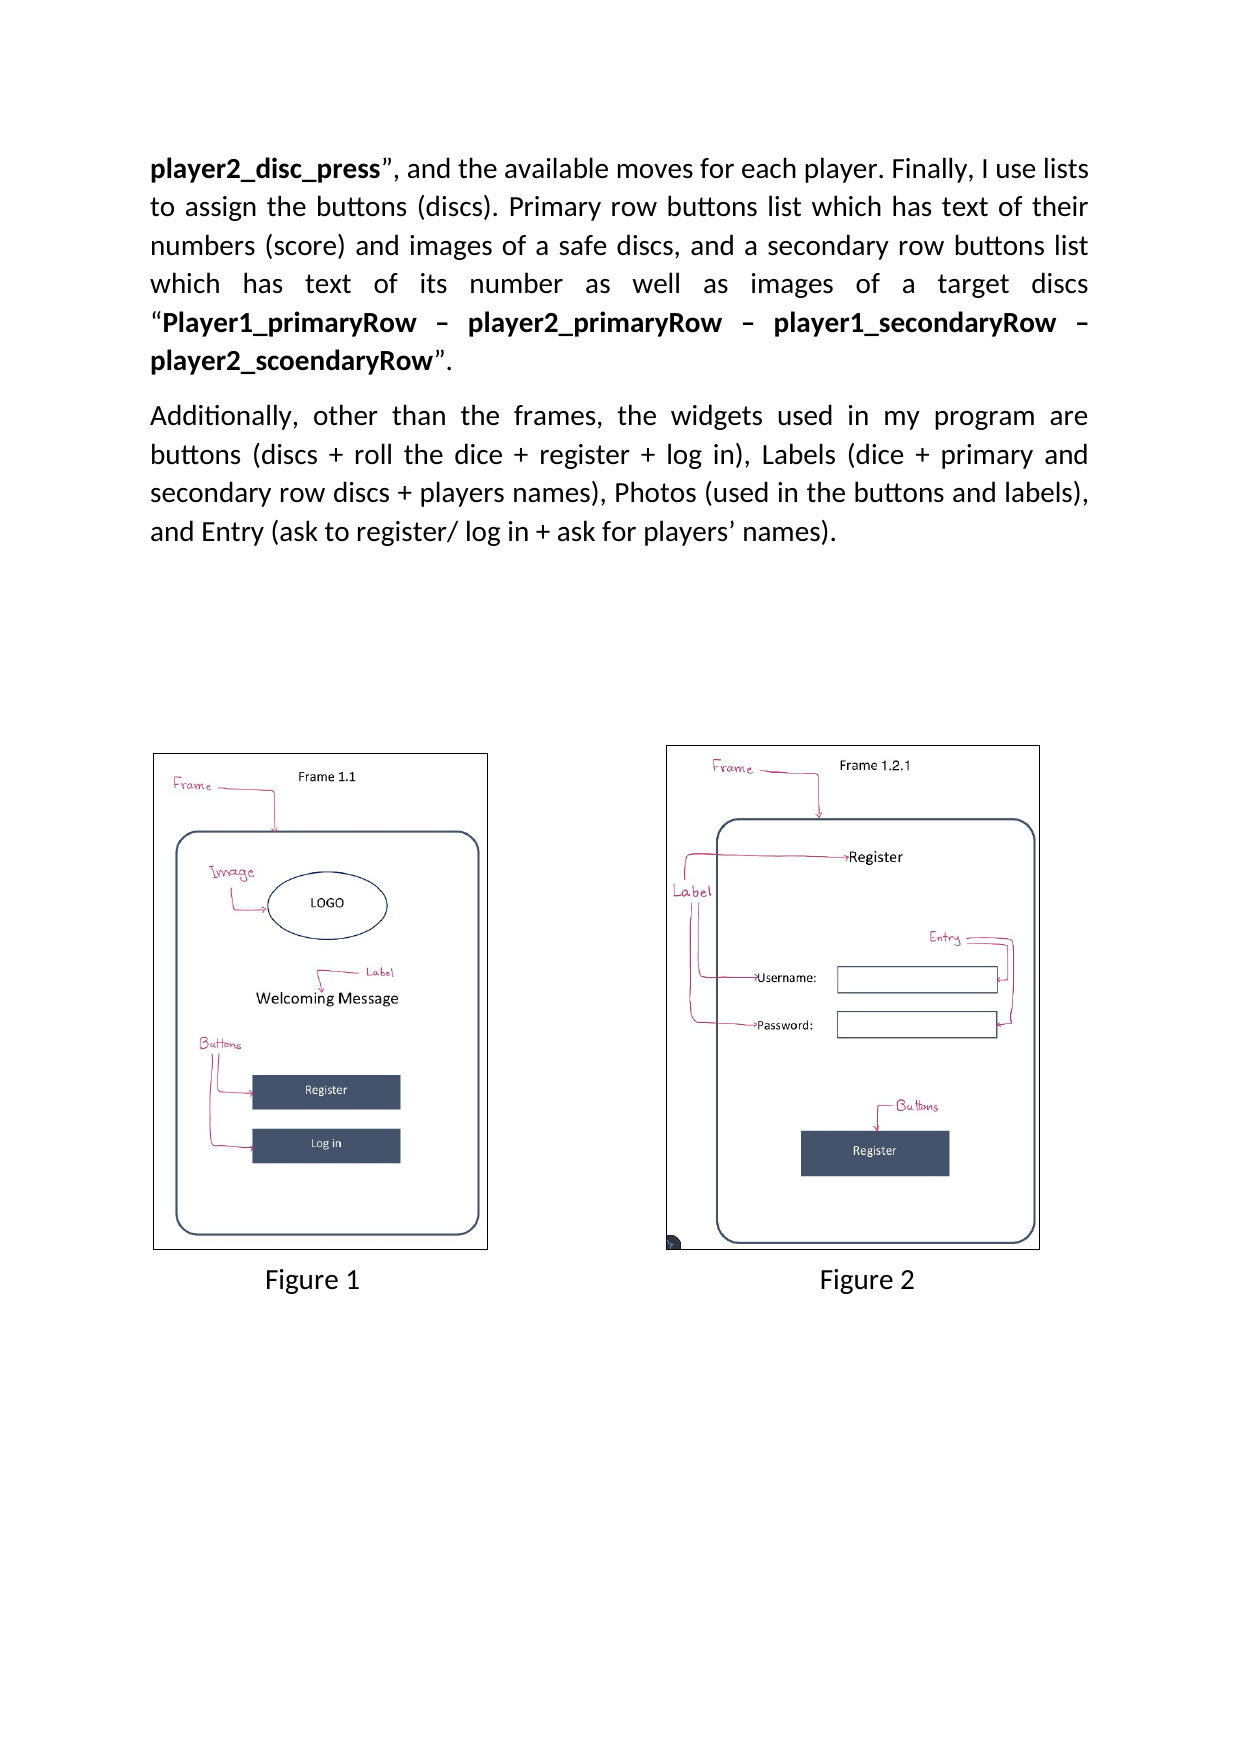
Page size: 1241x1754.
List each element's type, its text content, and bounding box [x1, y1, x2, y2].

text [150, 150, 1090, 378]
text Additionally, other than the frames, the widgets used in my program are buttons (discs + roll the dice + register + log in), Labels (dice + primary and secondary row discs + players names), Photos (used in the buttons and labels), and Entry (ask to register/ log in + ask for players’ names). [150, 397, 1090, 548]
picture [667, 746, 1039, 1249]
picture [154, 754, 487, 1249]
